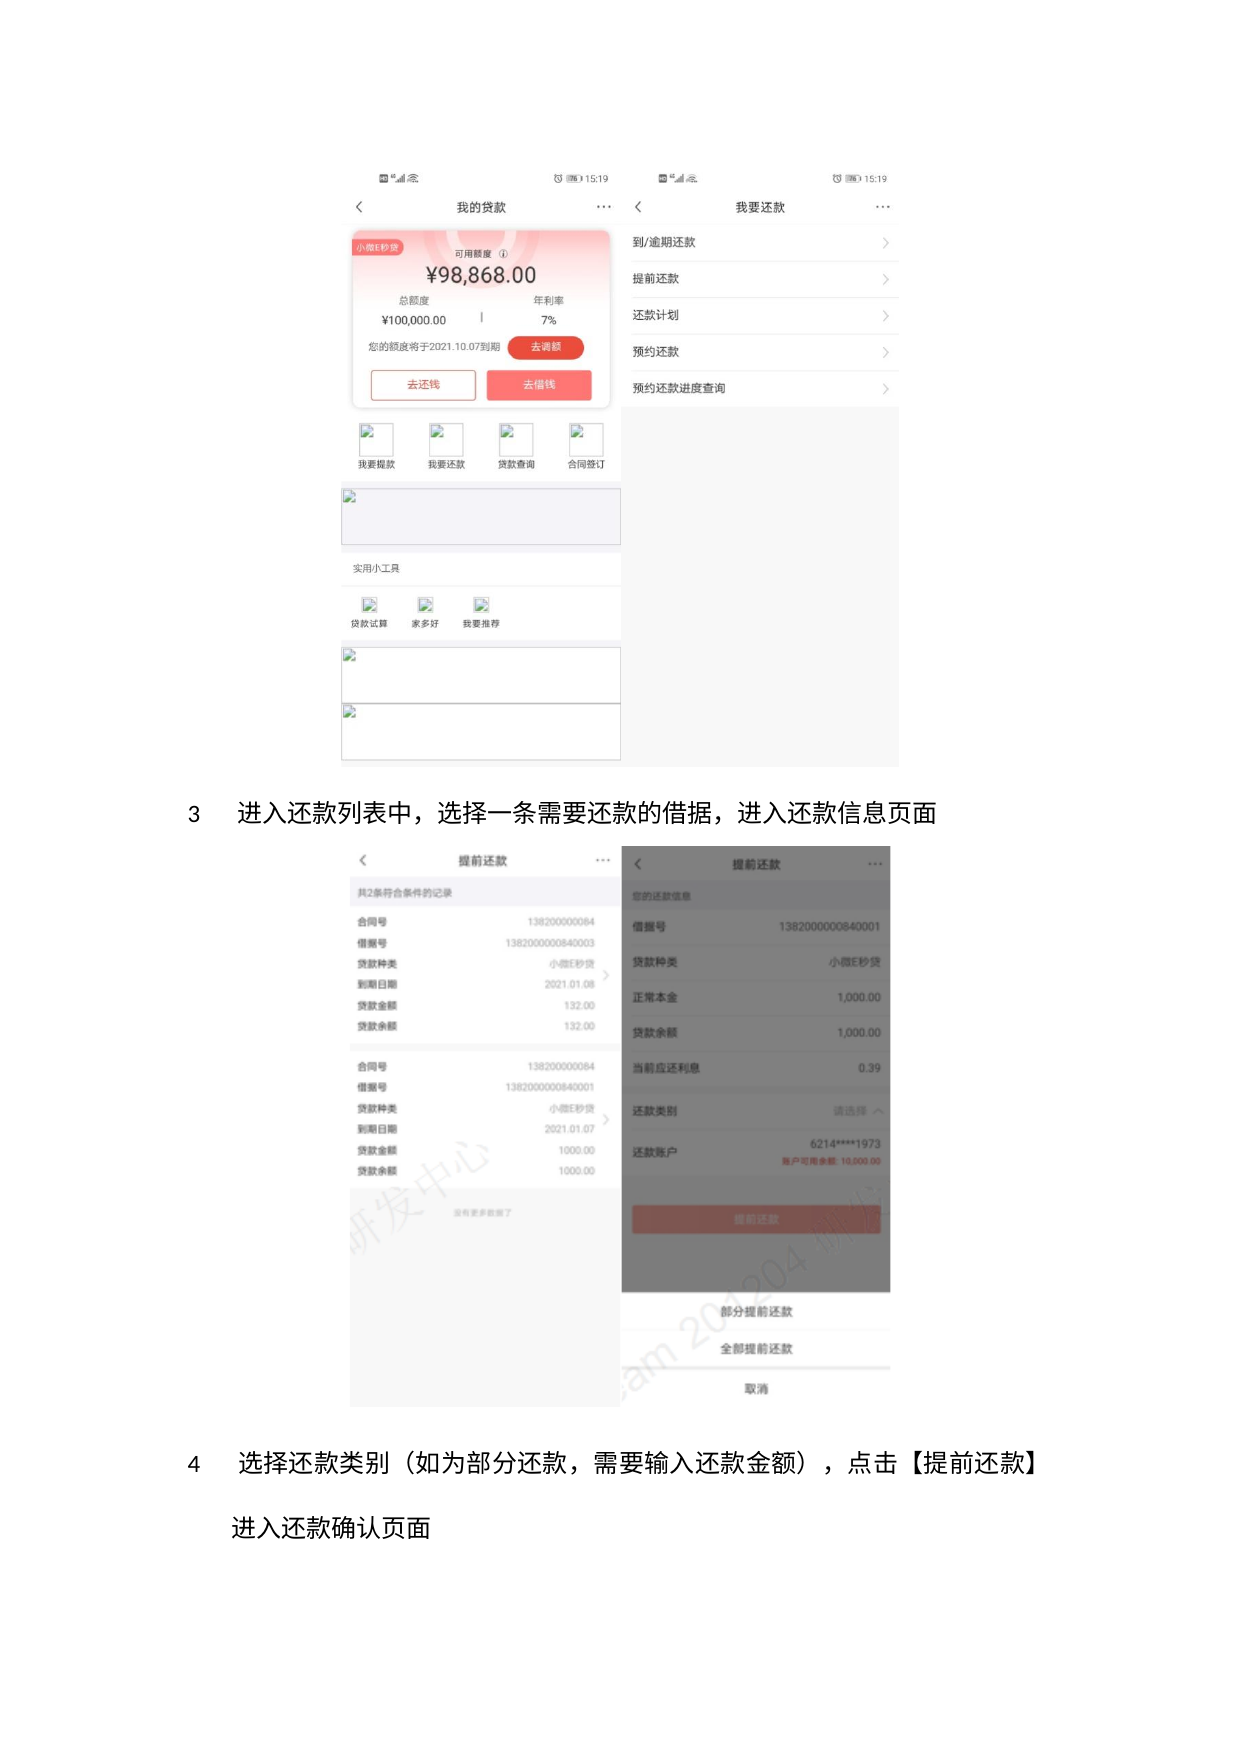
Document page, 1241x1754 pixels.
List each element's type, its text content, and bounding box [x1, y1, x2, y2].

picture [349, 844, 891, 1407]
list 进入还款列表中，选择一条需要还款的借据，进入还款信息页面 [187, 779, 1053, 844]
list 选择还款类别（如为部分还款，需要输入还款金额），点击【提前还款】，进入还款确认页面 [187, 1429, 1053, 1559]
picture [341, 162, 899, 767]
